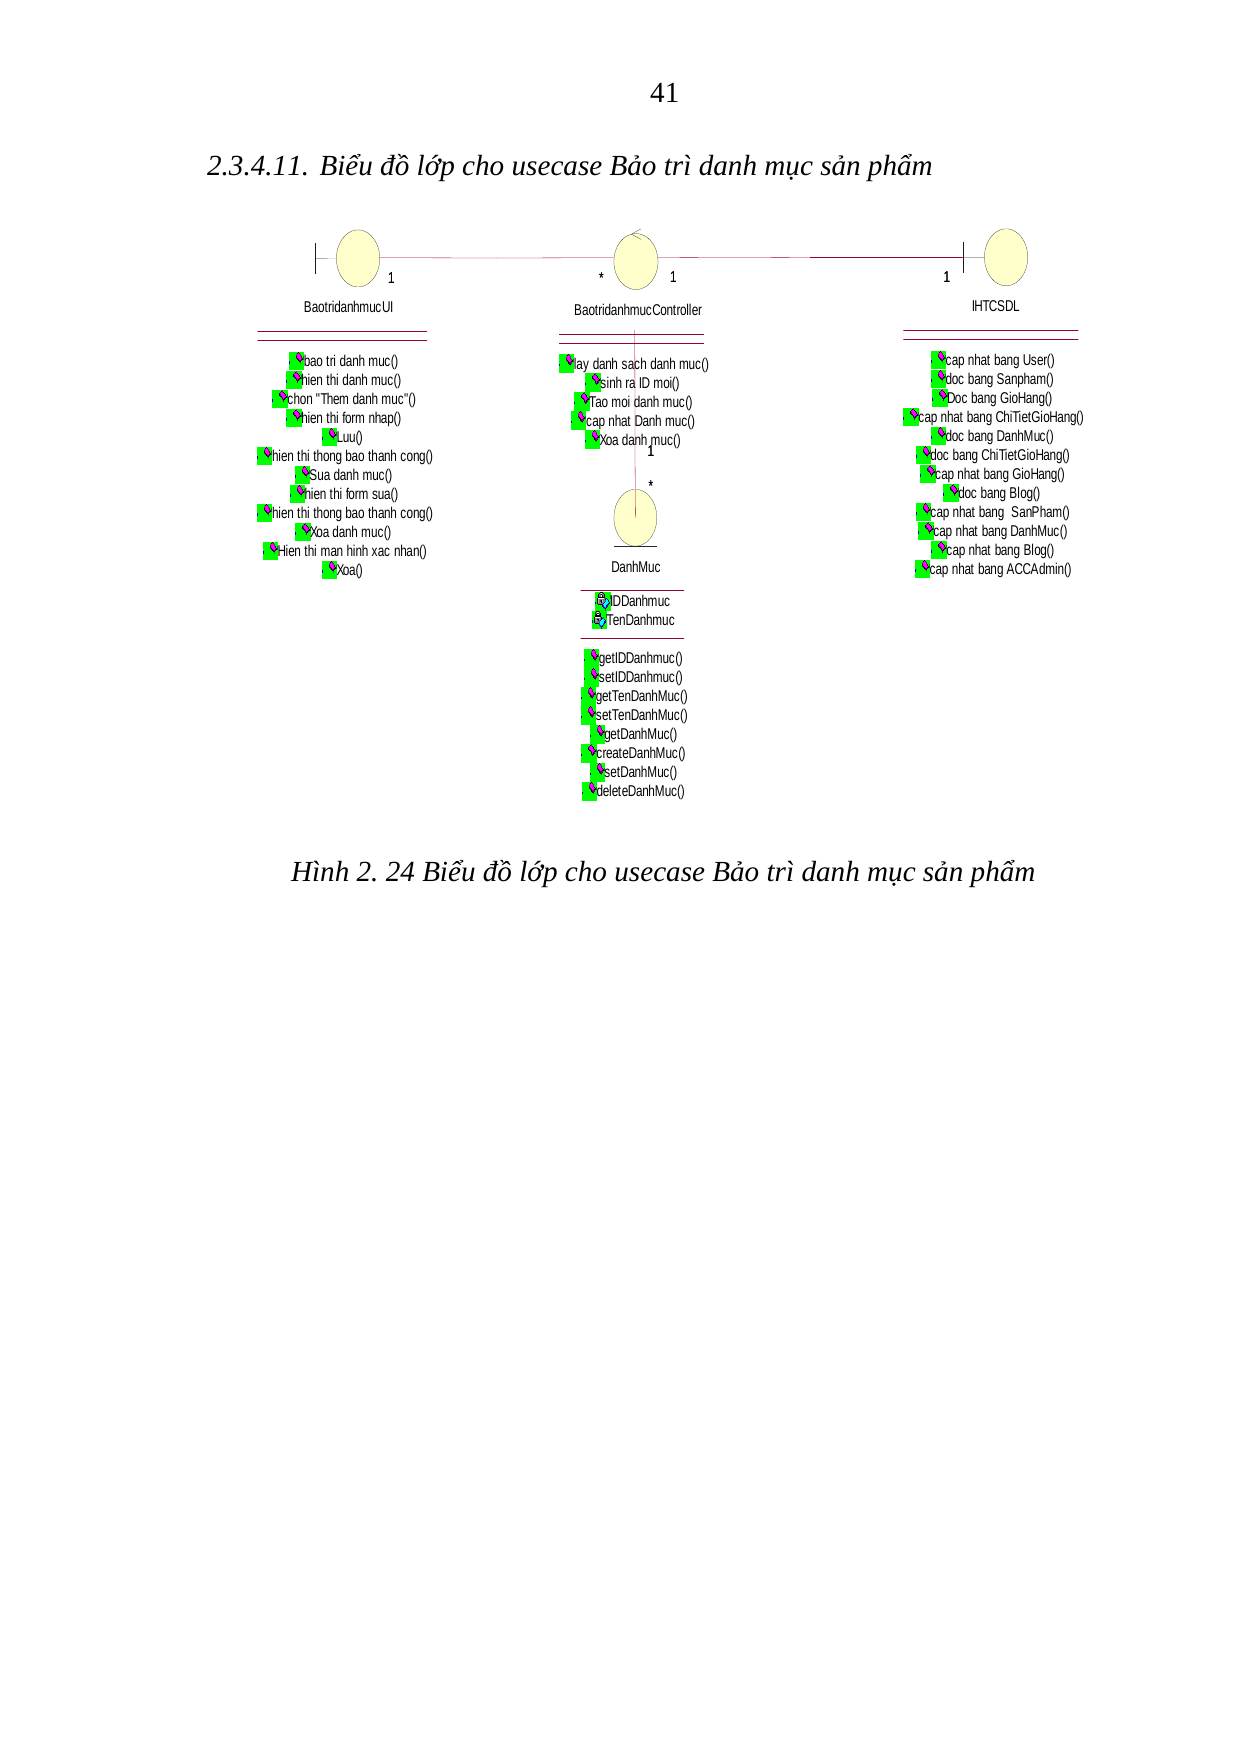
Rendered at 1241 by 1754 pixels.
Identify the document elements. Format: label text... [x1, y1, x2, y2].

text Hình 2. 24 Biểu đồ lớp cho usecase Bảo trì danh mục sản phẩm [207, 854, 1122, 887]
subtitle Biểu đồ lớp cho usecase Bảo trì danh mục sản phẩm [207, 148, 1122, 181]
